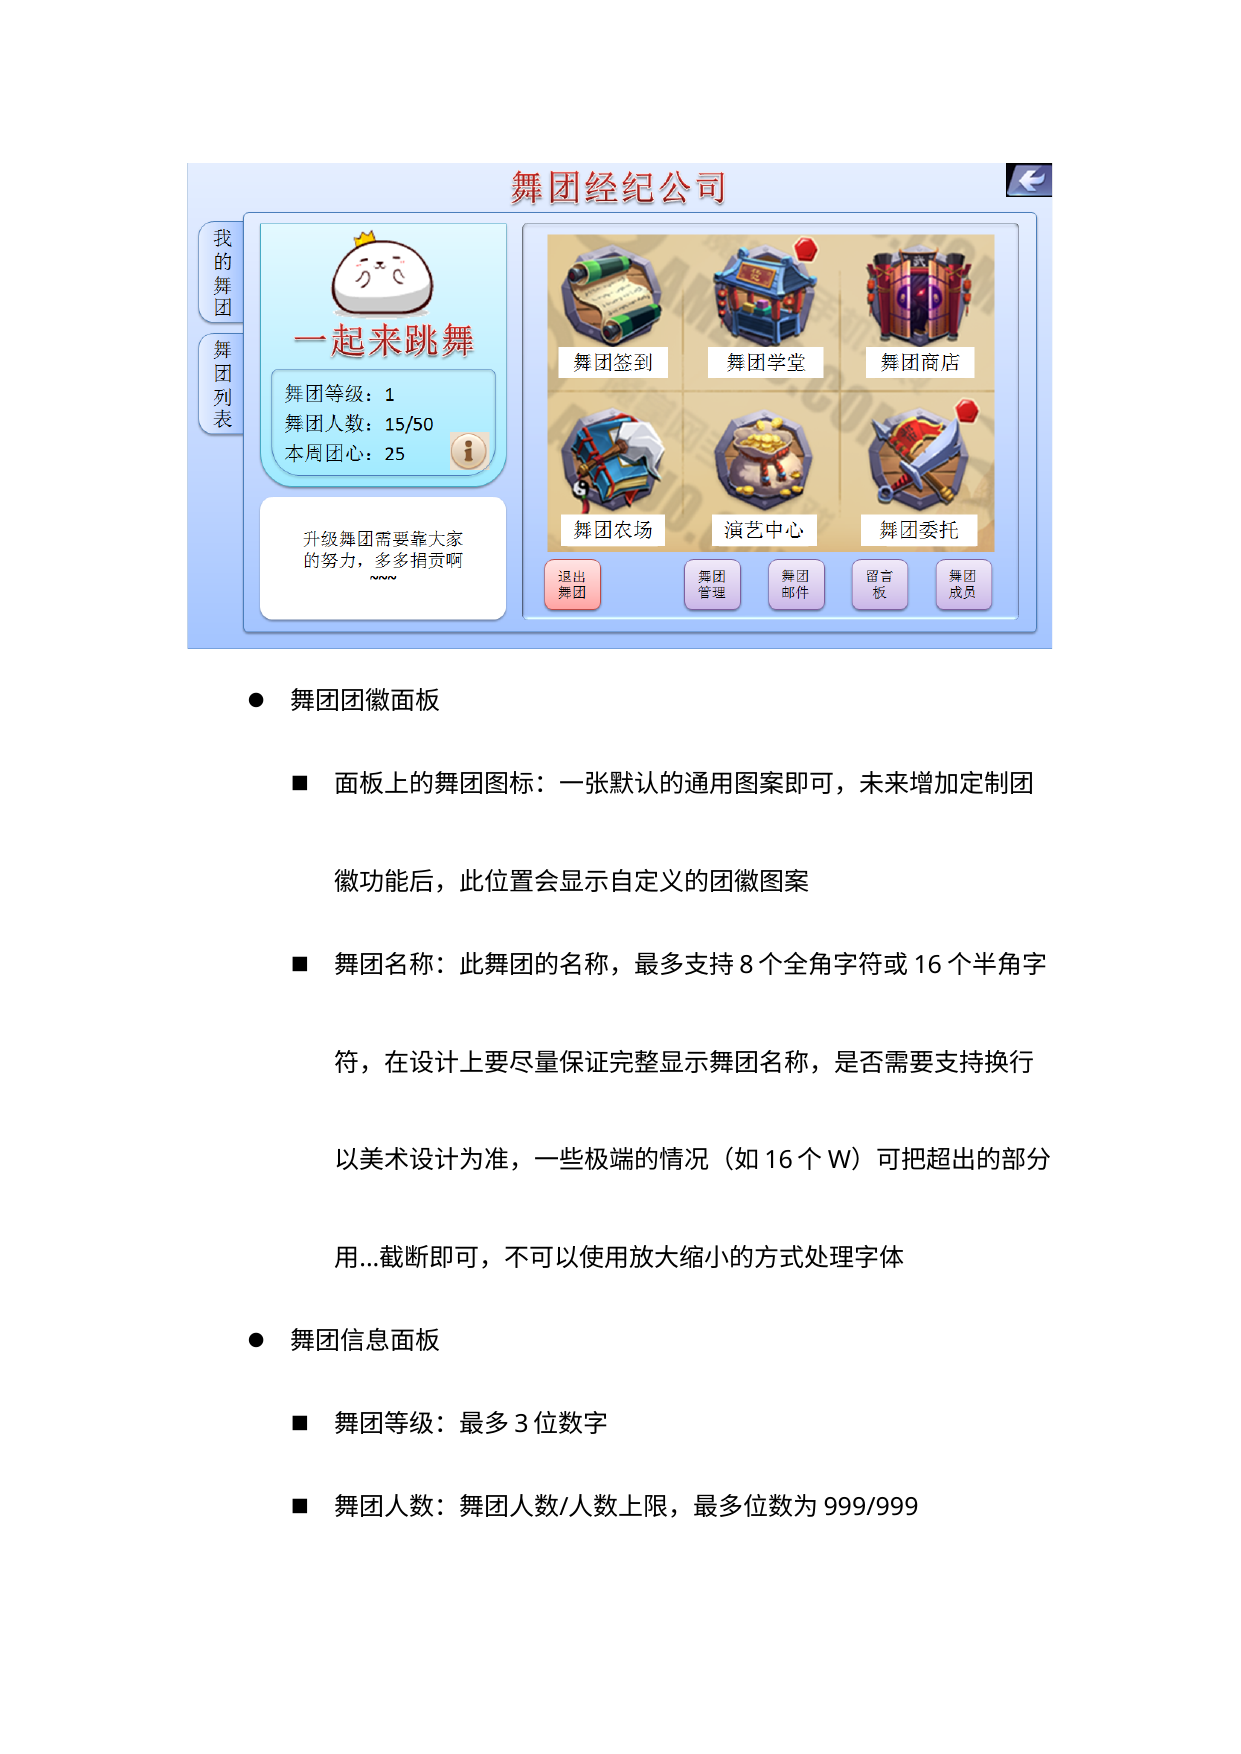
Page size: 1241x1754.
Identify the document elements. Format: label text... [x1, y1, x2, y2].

list 面板上的舞团图标：一张默认的通用图案即可，未来增加定制团徽功能后，此位置会显示自定义的团徽图案 [290, 749, 1053, 912]
picture [187, 163, 1053, 649]
list 舞团信息面板 [247, 1306, 1053, 1371]
list 舞团团徽面板 [247, 666, 1053, 731]
list 舞团名称：此舞团的名称，最多支持8个全角字符或16个半角字符，在设计上要尽量保证完整显示舞团名称，是否需要支持换行以美术设计为准，一些极端的情况（如16个W）可把超出的部分用...截断即可，不可以使用放大缩小的方式处理字体 [290, 930, 1053, 1288]
list 舞团人数：舞团人数/人数上限，最多位数为999/999 [290, 1472, 1053, 1537]
list 舞团等级：最多3位数字 [290, 1389, 1053, 1454]
